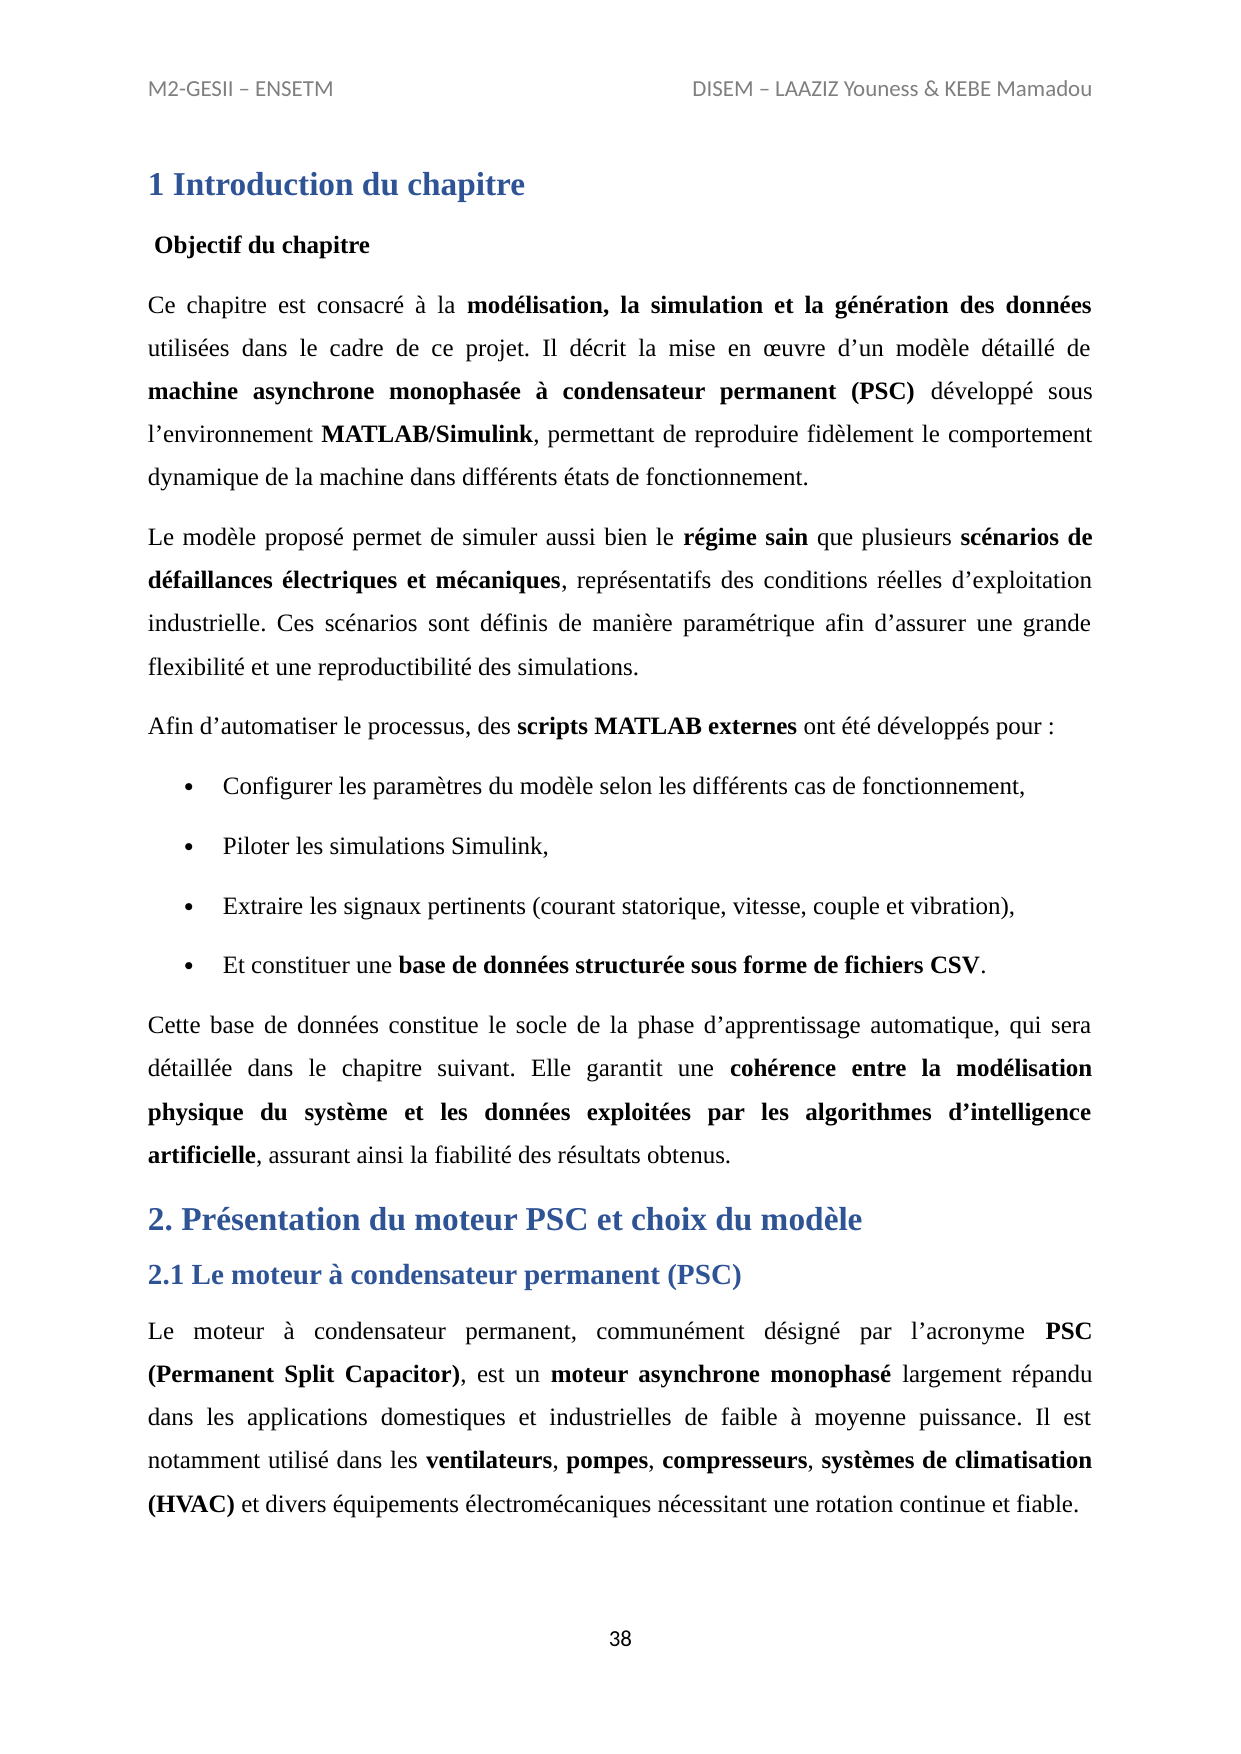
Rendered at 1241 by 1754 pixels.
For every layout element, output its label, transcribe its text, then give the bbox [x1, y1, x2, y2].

subtitle 1 Introduction du chapitre [148, 164, 1093, 203]
text Cette base de données constitue le socle de la phase d’apprentissage automatique, qui sera détaillée dans le chapitre suivant. Elle garantit une cohérence entre la modélisation physique du système et les données exploitées par les algorithmes d’intelligence artificielle, assurant ainsi la fiabilité des résultats obtenus. [148, 1010, 1093, 1168]
list Configurer les paramètres du modèle selon les différents cas de fonctionnement, [185, 771, 1093, 800]
subtitle 2.1 Le moteur à condensateur permanent (PSC) [148, 1257, 1093, 1291]
list Piloter les simulations Simulink, [185, 831, 1093, 860]
text Le moteur à condensateur permanent, communément désigné par l’acronyme PSC (Permanent Split Capacitor), est un moteur asynchrone monophasé largement répandu dans les applications domestiques et industrielles de faible à moyenne puissance. Il est notamment utilisé dans les ventilateurs, pompes, compresseurs, systèmes de climatisation (HVAC) et divers équipements électromécaniques nécessitant une rotation continue et fiable. [148, 1316, 1093, 1517]
text Le modèle proposé permet de simuler aussi bien le régime sain que plusieurs scénarios de défaillances électriques et mécaniques, représentatifs des conditions réelles d’exploitation industrielle. Ces scénarios sont définis de manière paramétrique afin d’assurer une grande flexibilité et une reproductibilité des simulations. [148, 522, 1093, 680]
subtitle 2. Présentation du moteur PSC et choix du modèle [148, 1199, 1093, 1238]
text Afin d’automatiser le processus, des scripts MATLAB externes ont été développés pour : [148, 711, 1093, 740]
text Ce chapitre est consacré à la modélisation, la simulation et la génération des données utilisées dans le cadre de ce projet. Il décrit la mise en œuvre d’un modèle détaillé de machine asynchrone monophasée à condensateur permanent (PSC) développé sous l’environnement MATLAB/Simulink, permettant de reproduire fidèlement le comportement dynamique de la machine dans différents états de fonctionnement. [148, 290, 1093, 491]
list Extraire les signaux pertinents (courant statorique, vitesse, couple et vibration), [185, 891, 1093, 919]
list Et constituer une base de données structurée sous forme de fichiers CSV. [185, 951, 1093, 979]
text Objectif du chapitre [148, 230, 1093, 259]
